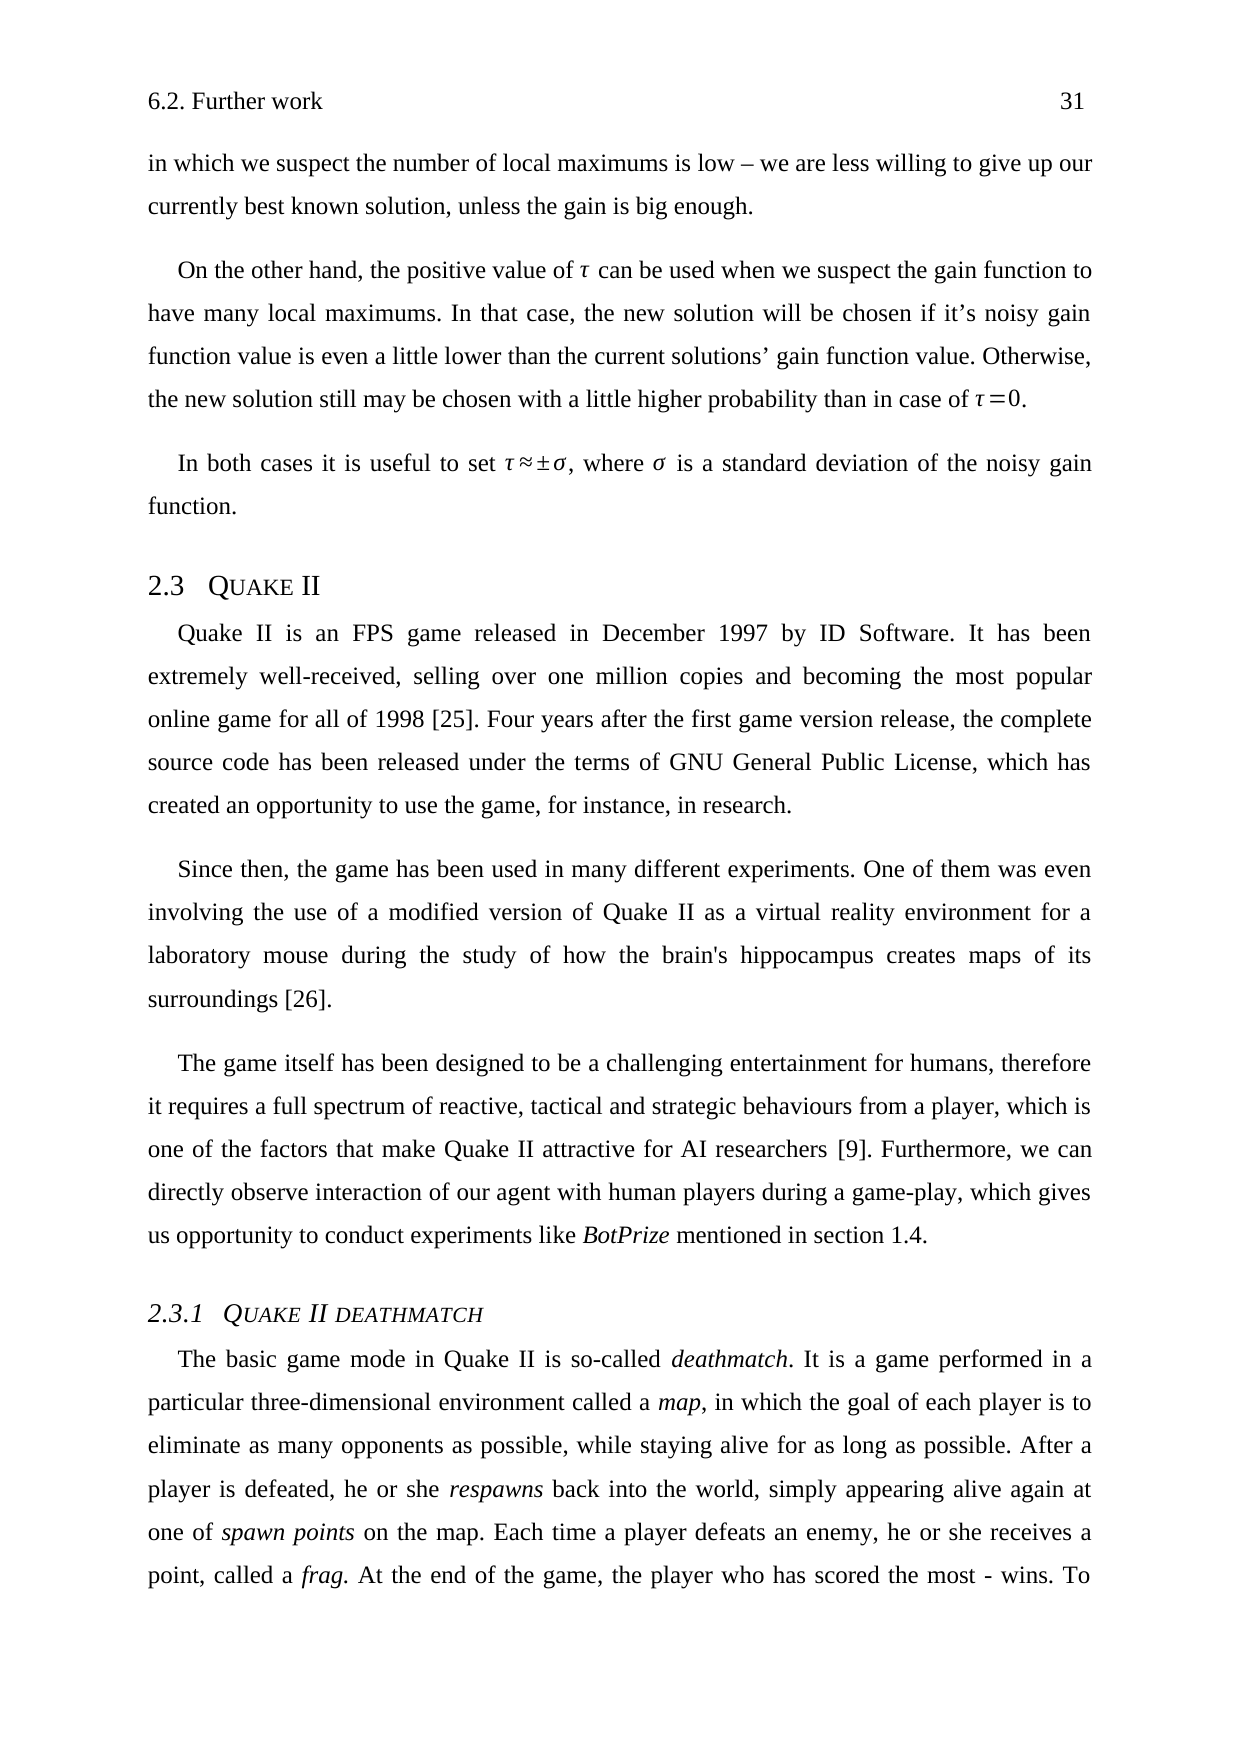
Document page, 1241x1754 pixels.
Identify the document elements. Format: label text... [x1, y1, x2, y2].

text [148, 148, 1093, 219]
subtitle Quake II [148, 568, 1093, 601]
text On the other hand, the positive value of can be used when we suspect the gain function to have many local maximums. In that case, the new solution will be chosen if it’s noisy gain function value is even a little lower than the current solutions’ gain function value. Otherwise, the new solution still may be chosen with a little higher probability than in case of . [148, 255, 1093, 413]
text Quake II is an FPS game released in December 1997 by ID Software. It has been extremely well-received, selling over one million copies and becoming the most popular online game for all of 1998 [25]. Four years after the first game version release, the complete source code has been released under the terms of GNU General Public License, which has created an opportunity to use the game, for instance, in research. [148, 618, 1093, 819]
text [148, 1344, 1093, 1589]
text The game itself has been designed to be a challenging entertainment for humans, therefore it requires a full spectrum of reactive, tactical and strategic behaviours from a player, which is one of the factors that make Quake II attractive for AI researchers [9]. Furthermore, we can directly observe interaction of our agent with human players during a game-play, which gives us opportunity to conduct experiments like BotPrize mentioned in section 1.4. [148, 1048, 1093, 1249]
subtitle Quake II deathmatch [148, 1297, 1093, 1328]
text In both cases it is useful to set , where is a standard deviation of the noisy gain function. [148, 448, 1093, 520]
text Since then, the game has been used in many different experiments. One of them was even involving the use of a modified version of Quake II as a virtual reality environment for a laboratory mouse during the study of how the brain's hippocampus creates maps of its surroundings [26]. [148, 854, 1093, 1012]
